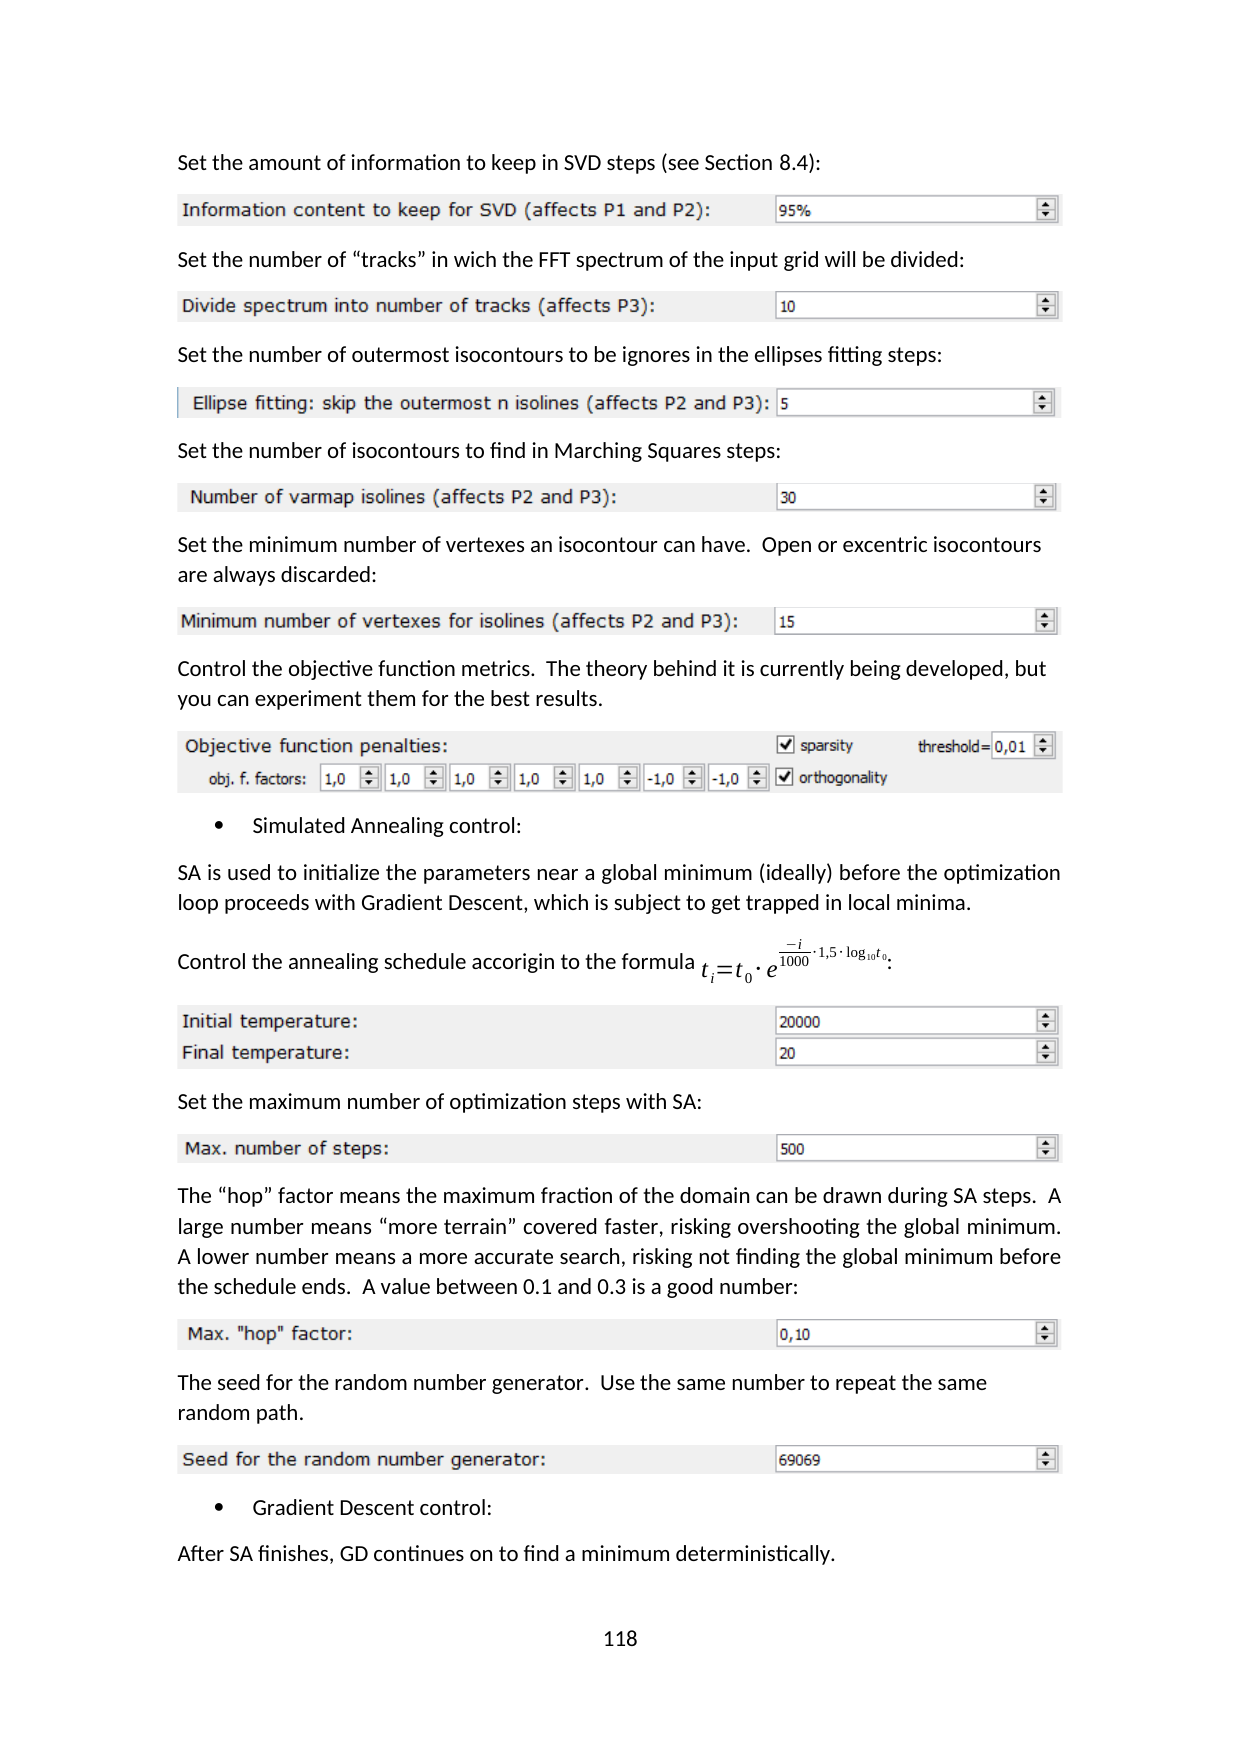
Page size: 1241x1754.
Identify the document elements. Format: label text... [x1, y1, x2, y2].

text Set the number of “tracks” in wich the FFT spectrum of the input grid will be divided: [177, 245, 1063, 273]
picture [177, 1134, 1063, 1163]
text The seed for the random number generator. Use the same number to repeat the same random path. [177, 1368, 1063, 1426]
picture [177, 731, 1063, 793]
text Set the maximum number of optimization steps with SA: [177, 1087, 1063, 1115]
picture [177, 607, 1062, 635]
list Simulated Annealing control: [215, 811, 1063, 839]
picture [177, 1005, 1063, 1069]
picture [177, 291, 1063, 322]
picture [177, 1319, 1062, 1350]
text After SA finishes, GD continues on to find a minimum deterministically. [177, 1539, 1063, 1567]
list Gradient Descent control: [215, 1493, 1063, 1521]
picture [177, 387, 1062, 418]
text Control the objective function metrics. The theory behind it is currently being developed, but you can experiment them for the best results. [177, 654, 1063, 712]
picture [177, 194, 1063, 226]
text SA is used to initialize the parameters near a global minimum (ideally) before the optimization loop proceeds with Gradient Descent, which is subject to get trapped in local minima. [177, 858, 1063, 916]
picture [177, 483, 1062, 512]
text Set the number of outermost isocontours to be ignores in the ellipses fitting steps: [177, 340, 1063, 368]
text Set the number of isocontours to find in Marching Squares steps: [177, 436, 1063, 464]
text Set the minimum number of vertexes an isocontour can have. Open or excentric isocontours are always discarded: [177, 530, 1063, 588]
text The “hop” factor means the maximum fraction of the domain can be drawn during SA steps. A large number means “more terrain” covered faster, risking overshooting the global minimum. A lower number means a more accurate search, risking not finding the global minimum before the schedule ends. A value between 0.1 and 0.3 is a good number: [177, 1182, 1063, 1300]
text Set the amount of information to keep in SVD steps (see Section 8.4): [177, 148, 1063, 176]
text Control the annealing schedule accorigin to the formula : [177, 935, 1063, 987]
picture [177, 1445, 1063, 1474]
